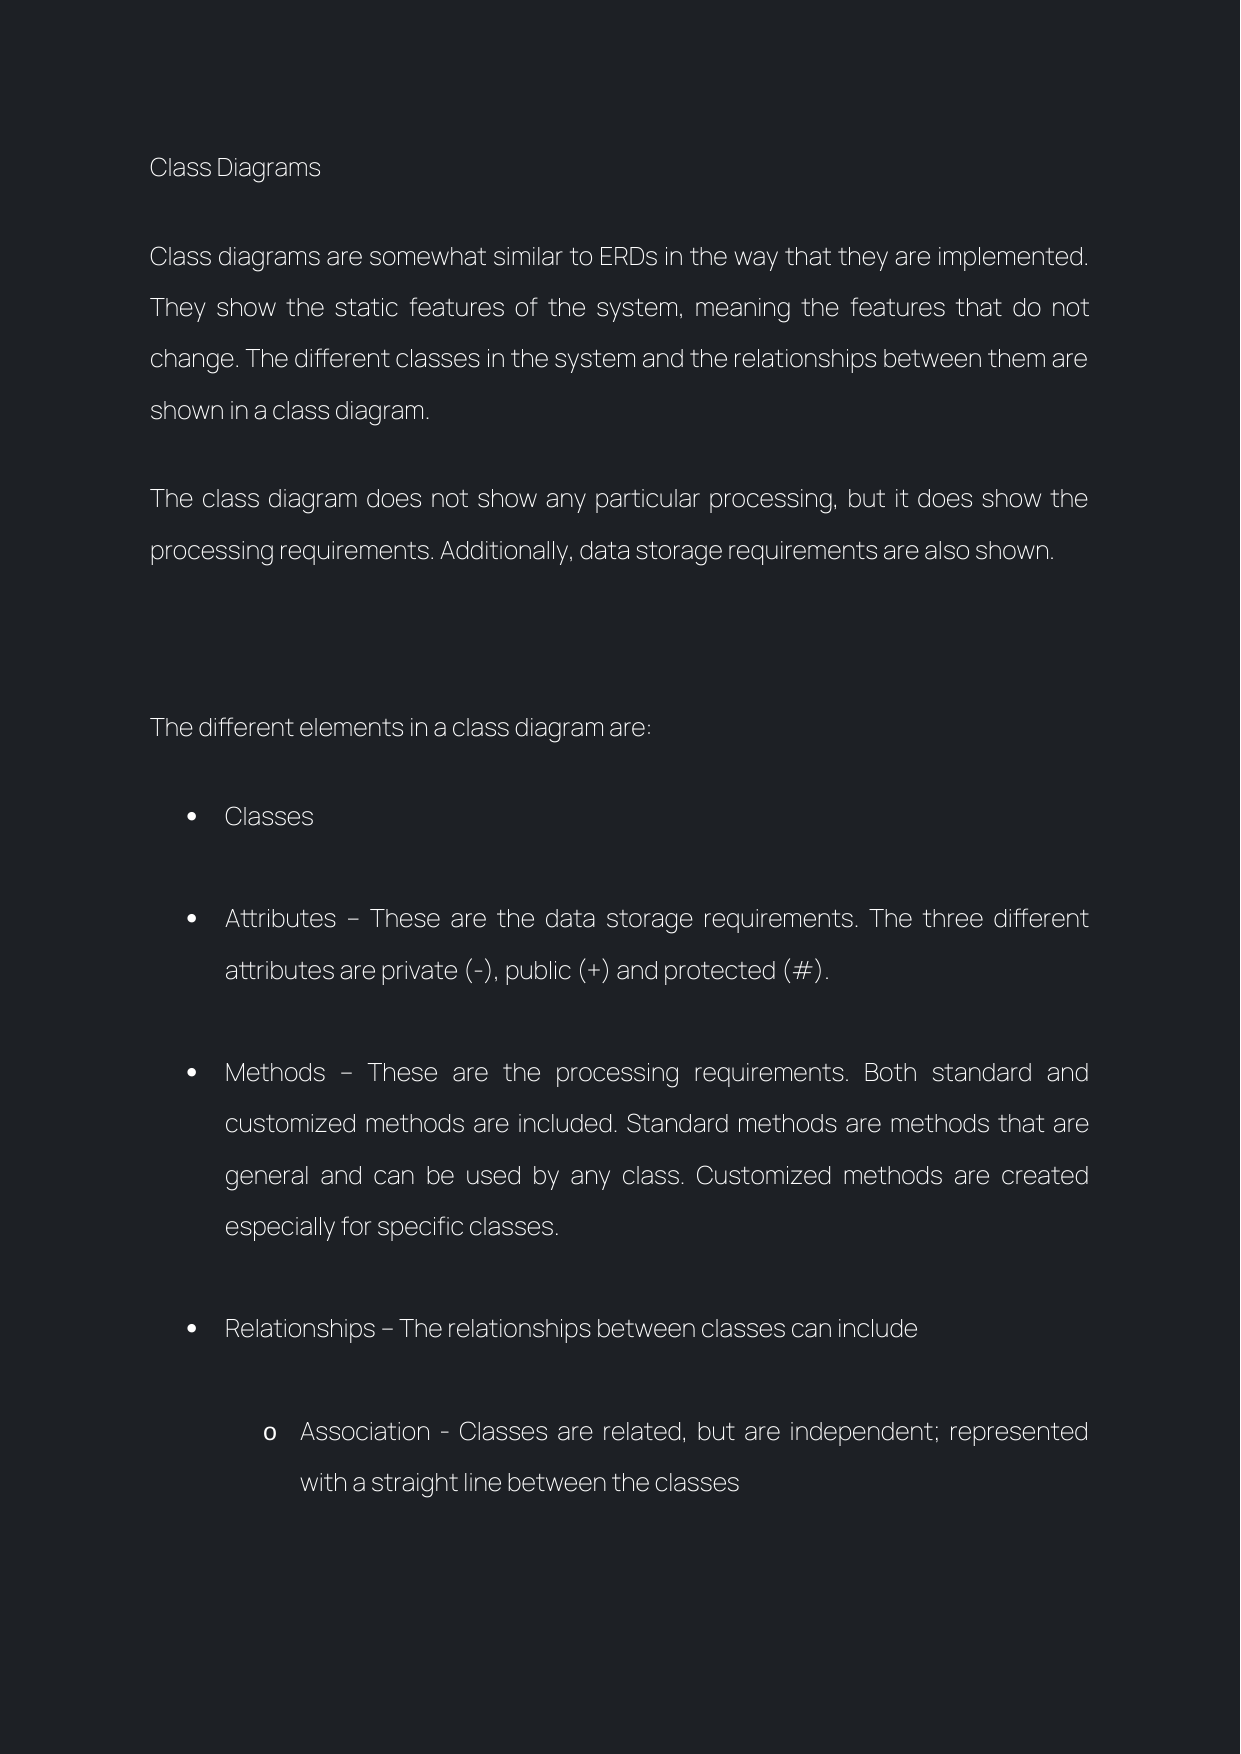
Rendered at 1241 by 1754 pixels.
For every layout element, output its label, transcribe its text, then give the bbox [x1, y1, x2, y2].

text Class diagrams are somewhat similar to ERDs in the way that they are implemented. They show the static features of the system, meaning the features that do not change. The different classes in the system and the relationships between them are shown in a class diagram. [150, 239, 1090, 427]
text The class diagram does not show any particular processing, but it does show the processing requirements. Additionally, data storage requirements are also shown. [150, 481, 1090, 567]
list Classes [187, 799, 1090, 833]
subtitle Class Diagrams [150, 150, 1090, 184]
list Relationships – The relationships between classes can include [187, 1311, 1090, 1345]
list Attributes – These are the data storage requirements. The three different attributes are private (-), public (+) and protected (#). [187, 901, 1090, 987]
list Association - Classes are related, but are independent; represented with a straight line between the classes [262, 1414, 1090, 1499]
text The different elements in a class diagram are: [150, 710, 1090, 744]
list Methods – These are the processing requirements. Both standard and customized methods are included. Standard methods are methods that are general and can be used by any class. Customized methods are created especially for specific classes. [187, 1055, 1090, 1243]
